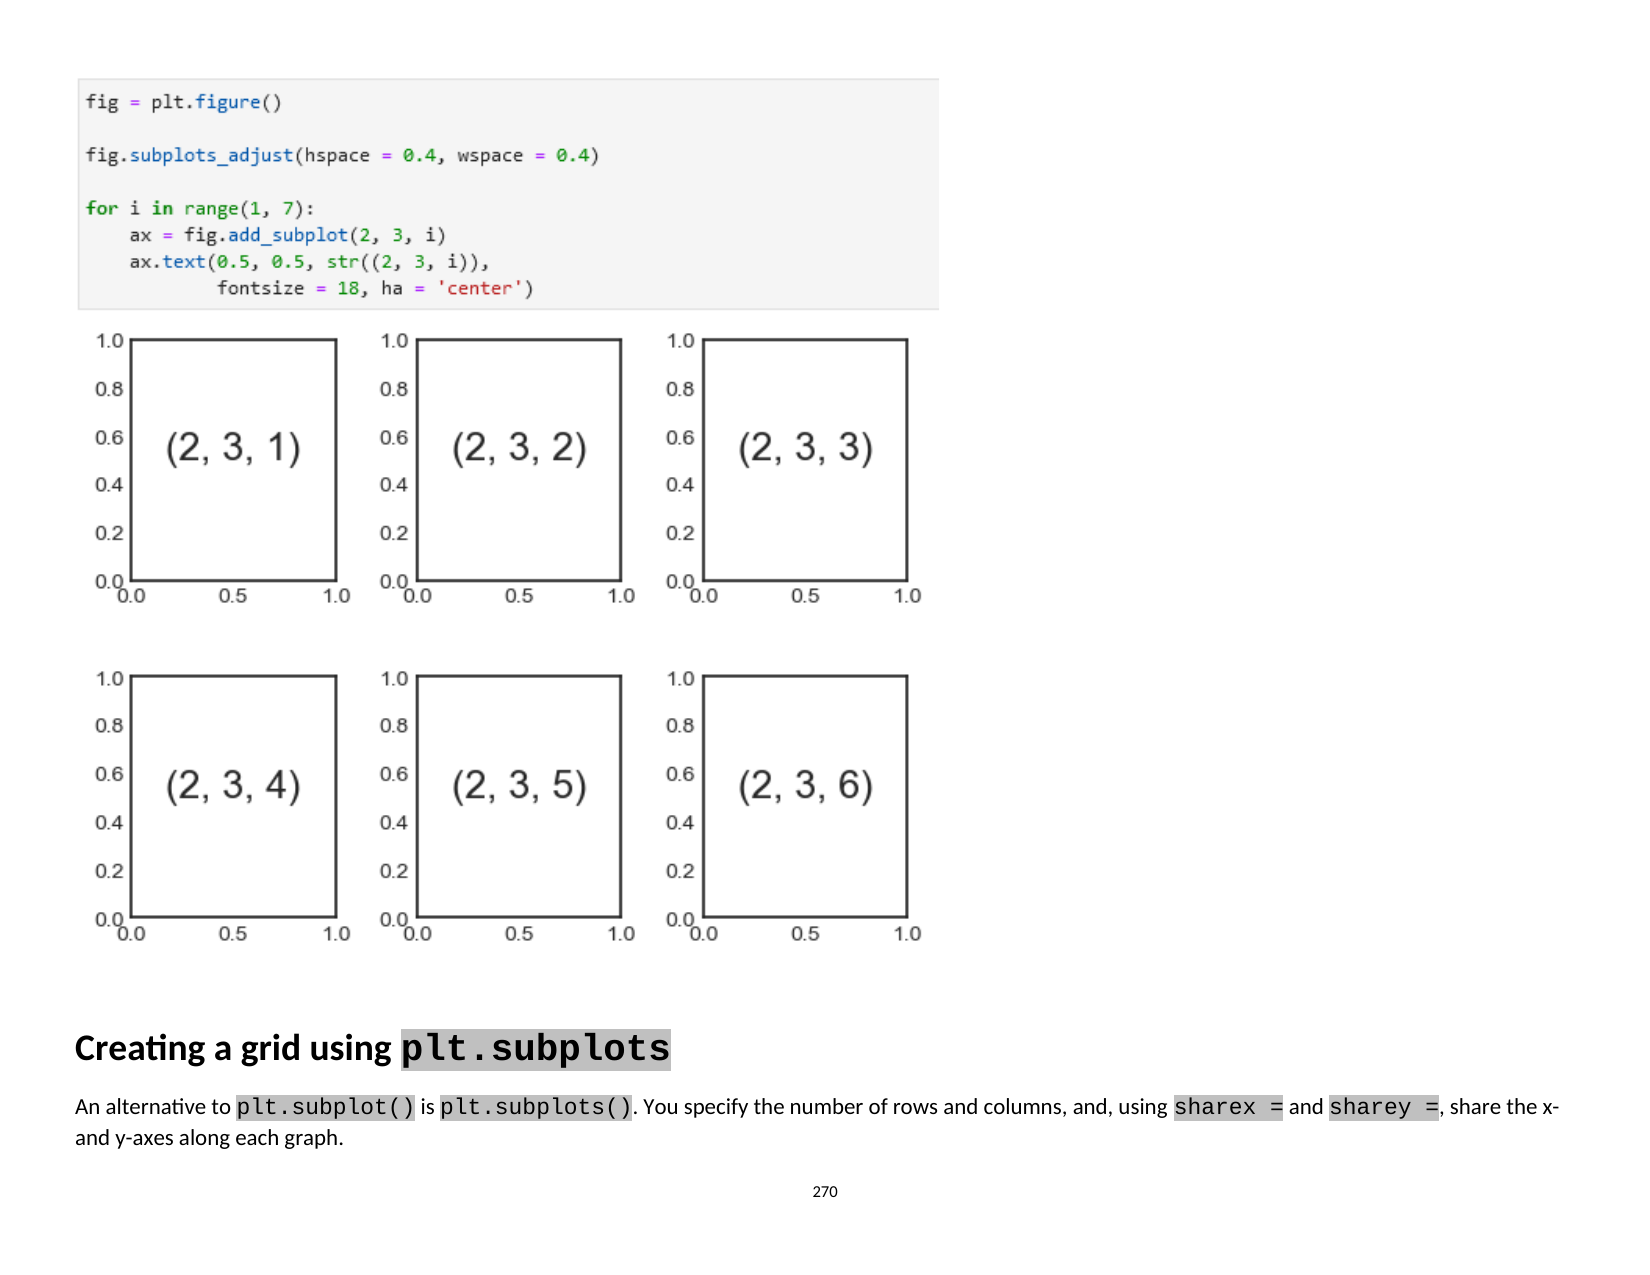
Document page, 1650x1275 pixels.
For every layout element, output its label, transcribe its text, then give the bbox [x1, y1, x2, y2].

text Creating a grid using plt.subplots [75, 1024, 1575, 1071]
picture [75, 75, 940, 958]
text An alternative to plt.subplot() is plt.subplots(). You specify the number of rows and columns, and, using sharex = and sharey =, share the x- and y-axes along each graph. [75, 1092, 1575, 1151]
